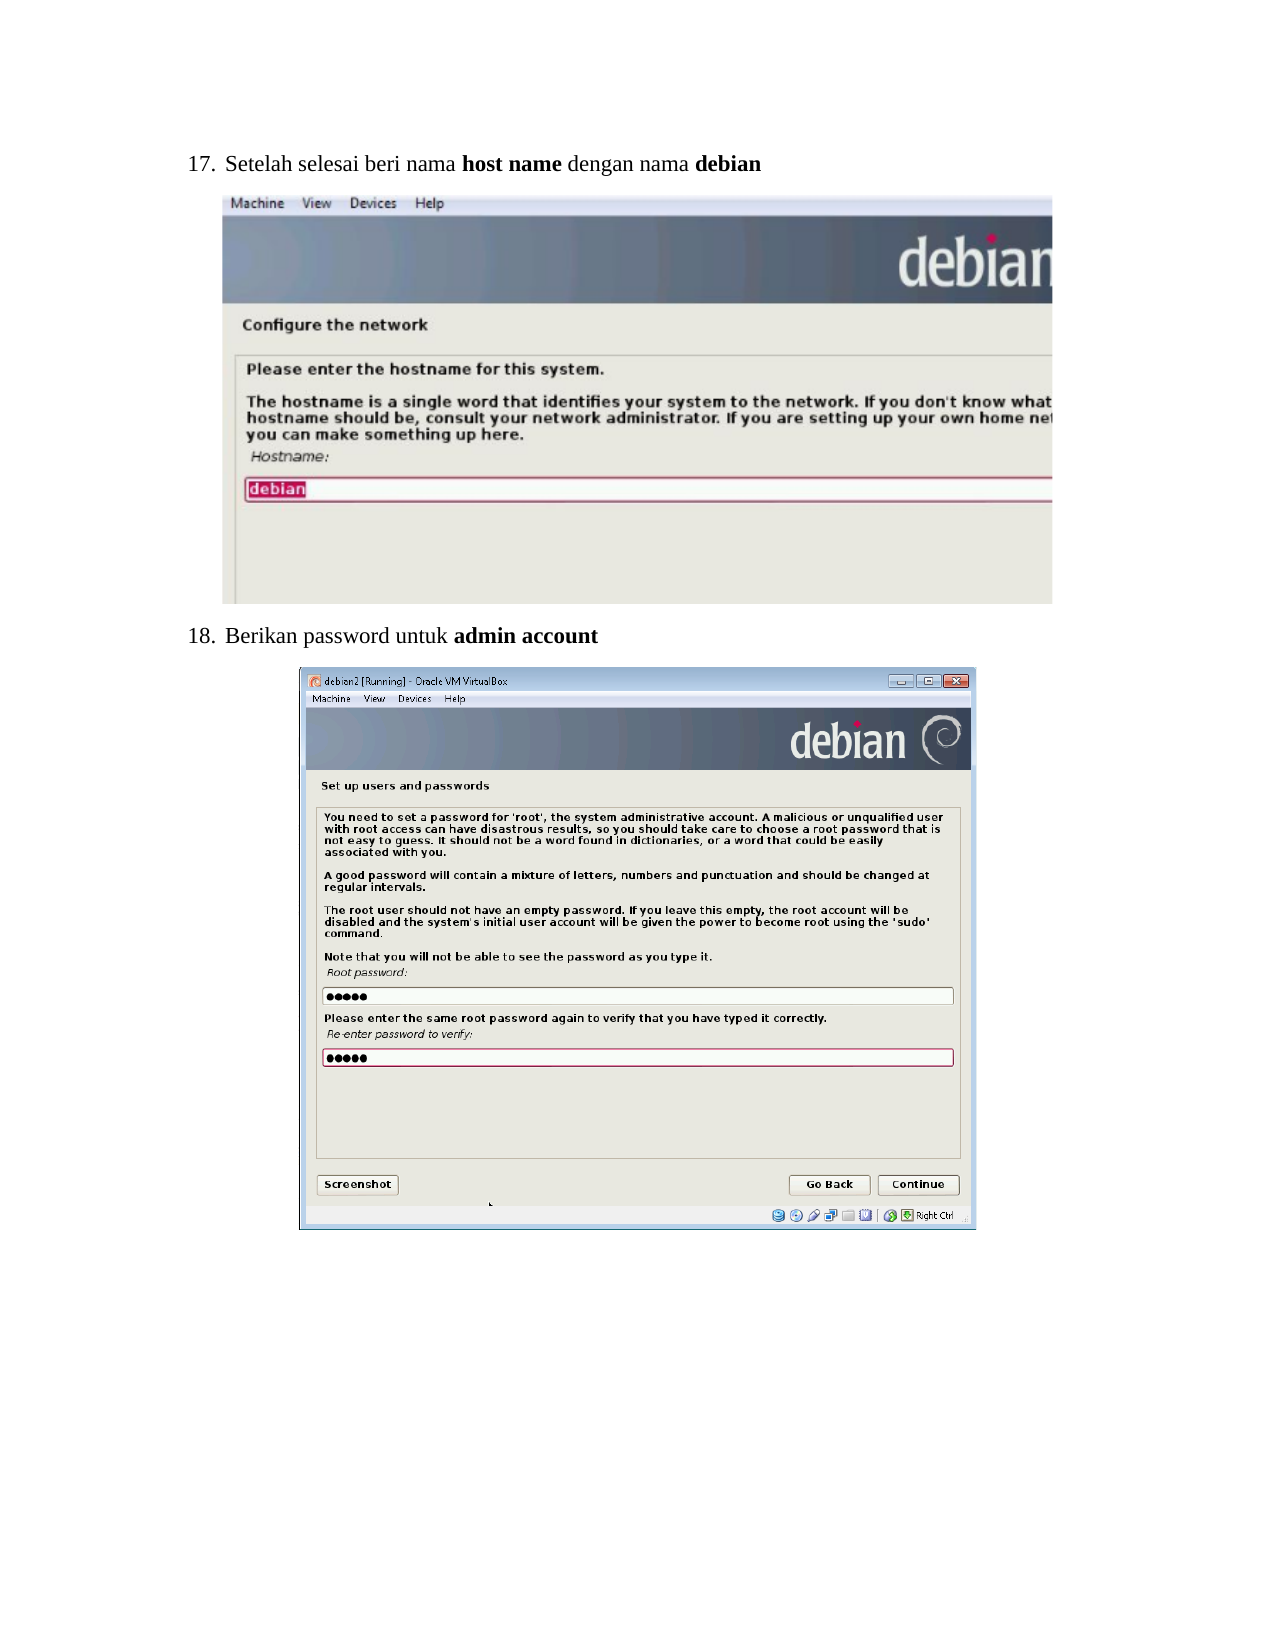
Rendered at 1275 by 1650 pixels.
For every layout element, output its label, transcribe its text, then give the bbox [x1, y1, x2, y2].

picture [298, 667, 977, 1230]
picture [222, 195, 1053, 604]
list Berikan password untuk admin account [187, 622, 1125, 649]
list Setelah selesai beri nama host name dengan nama debian [187, 150, 1125, 176]
